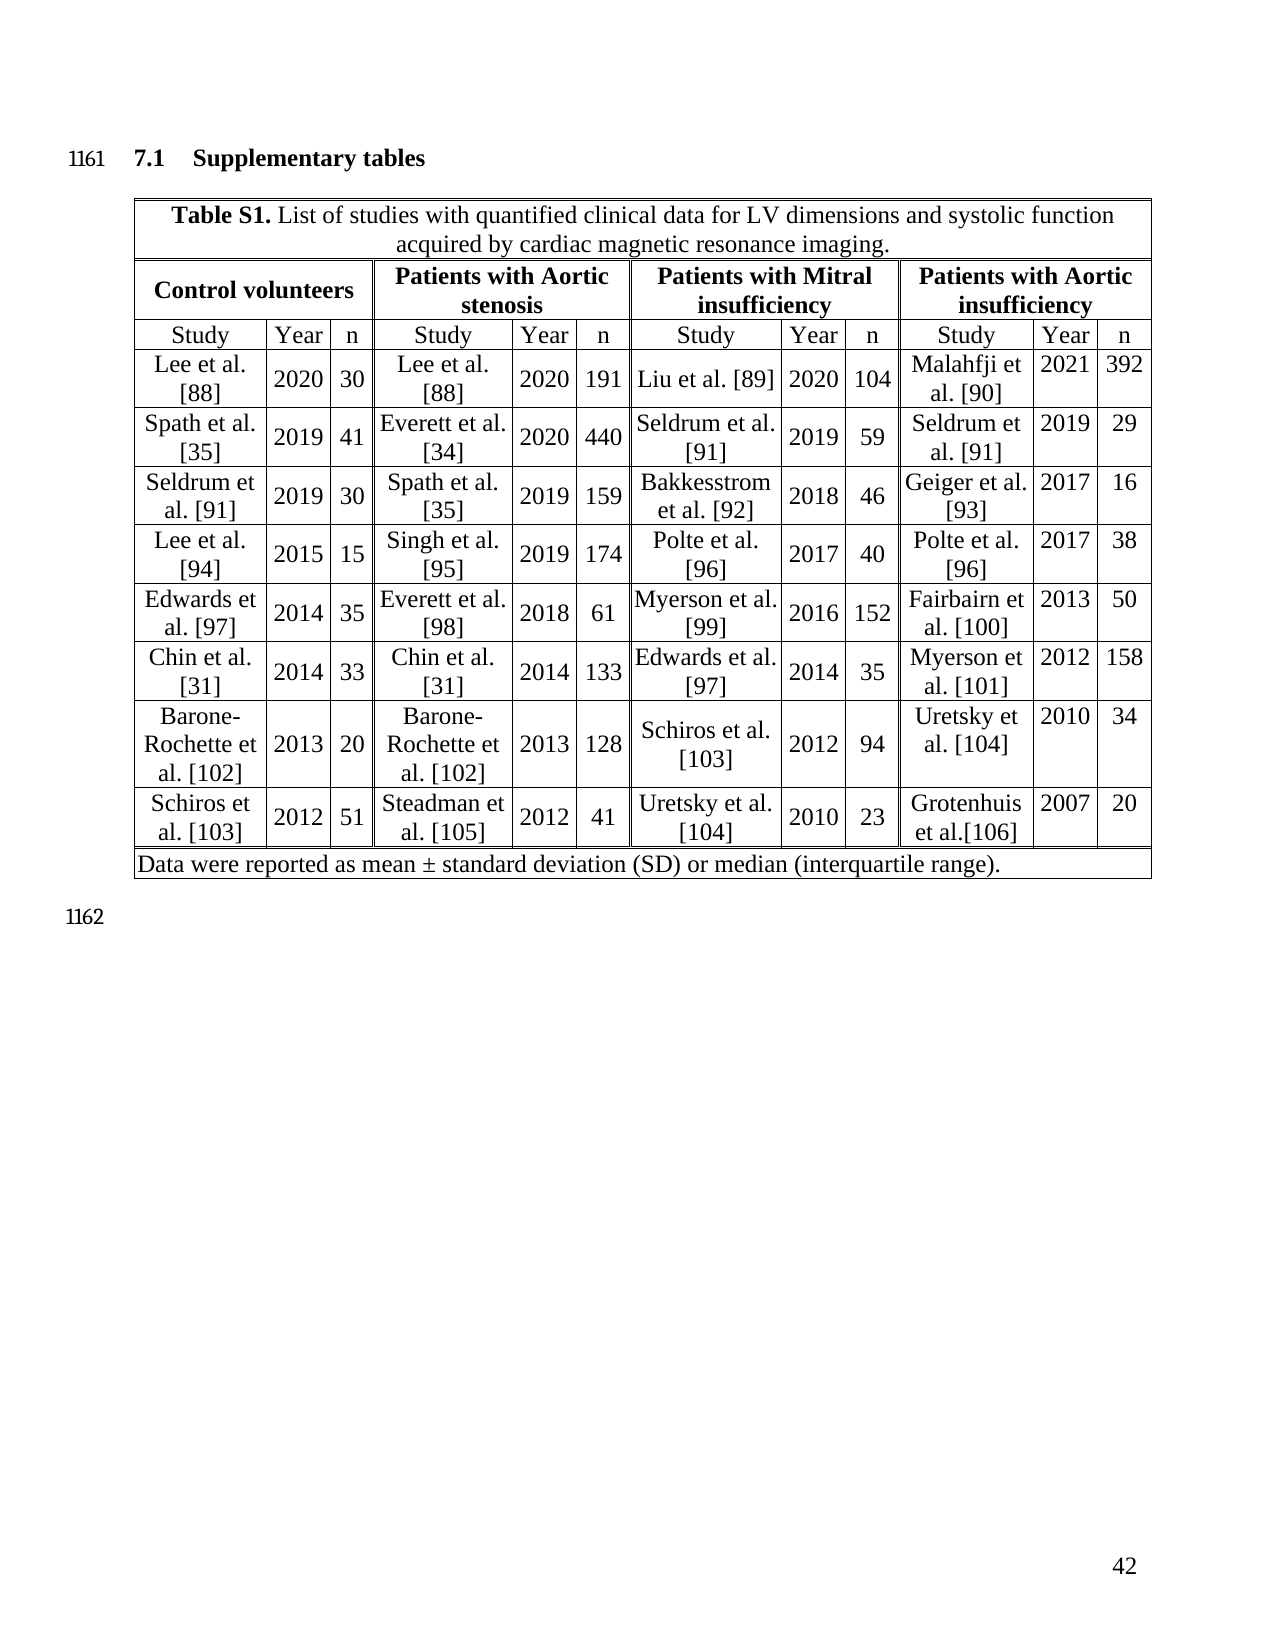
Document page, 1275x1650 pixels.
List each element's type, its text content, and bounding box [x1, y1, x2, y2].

table_cell Everett et al. [98] [375, 584, 512, 641]
table_cell 2019 [782, 408, 845, 466]
table_cell 2020 [513, 408, 576, 466]
table_cell Singh et al. [95] [375, 525, 512, 583]
table_cell Study [375, 320, 512, 348]
table_cell Year [513, 320, 576, 348]
table_cell Spath et al. [35] [135, 408, 266, 466]
table_cell Everett et al. [34] [375, 408, 512, 466]
table_cell 2019 [513, 467, 576, 524]
table_cell 2021 [1034, 350, 1097, 407]
table_cell Lee et al. [88] [375, 350, 512, 407]
table_cell 15 [331, 525, 372, 583]
table_cell Study [632, 320, 781, 348]
table_cell Year [782, 320, 845, 348]
table_cell Schiros et al. [103] [135, 788, 266, 846]
table_cell 2014 [267, 642, 330, 700]
table_cell Uretsky et al. [104] [632, 788, 781, 846]
table_cell 392 [1098, 350, 1151, 407]
table_cell 133 [577, 642, 629, 700]
table_cell n [1098, 320, 1151, 348]
table_cell Seldrum et al. [91] [632, 408, 781, 466]
table_cell 34 [1098, 701, 1151, 787]
table_cell 2012 [513, 788, 576, 846]
table_cell 2014 [513, 642, 576, 700]
table_cell 2020 [782, 350, 845, 407]
table_cell Patients with Mitral insufficiency [632, 261, 898, 319]
table_cell n [331, 320, 372, 348]
table_cell 38 [1098, 525, 1151, 583]
table_cell 23 [846, 788, 898, 846]
table_cell 41 [577, 788, 629, 846]
table_cell 35 [331, 584, 372, 641]
table_cell 159 [577, 467, 629, 524]
table_cell Lee et al. [88] [135, 350, 266, 407]
table_cell Year [267, 320, 330, 348]
table_cell Malahfji et al. [90] [901, 350, 1033, 407]
table_cell Barone-Rochette et al. [102] [135, 701, 266, 787]
table_cell 30 [331, 467, 372, 524]
table_cell Data were reported as mean ± standard deviation (SD) or median (interquartile range). [135, 849, 1151, 877]
table_cell 2018 [513, 584, 576, 641]
table_cell Study [135, 320, 266, 348]
table_cell 2010 [782, 788, 845, 846]
table_cell Polte et al. [96] [632, 525, 781, 583]
table_cell 2012 [782, 701, 845, 787]
table_cell Myerson et al. [101] [901, 642, 1033, 700]
table_cell Myerson et al. [99] [632, 584, 781, 641]
table_cell Seldrum et al. [91] [135, 467, 266, 524]
table_cell Patients with Aortic insufficiency [901, 261, 1151, 319]
table_cell 2013 [267, 701, 330, 787]
table_cell Patients with Aortic stenosis [375, 261, 629, 319]
table_cell Fairbairn et al. [100] [901, 584, 1033, 641]
table_cell Year [1034, 320, 1097, 348]
table_cell 2015 [267, 525, 330, 583]
table_cell 2017 [1034, 467, 1097, 524]
table_cell 20 [1098, 788, 1151, 846]
table_cell 59 [846, 408, 898, 466]
table_cell 2019 [267, 467, 330, 524]
table_cell Uretsky et al. [104] [901, 701, 1033, 787]
table_cell Control volunteers [135, 261, 372, 319]
table_cell Bakkesstrom et al. [92] [632, 467, 781, 524]
table_cell n [846, 320, 898, 348]
table_cell 2013 [1034, 584, 1097, 641]
table_cell 2012 [1034, 642, 1097, 700]
table_cell Lee et al. [94] [135, 525, 266, 583]
table_cell 2013 [513, 701, 576, 787]
table_cell Barone-Rochette et al. [102] [375, 701, 512, 787]
table_cell 2010 [1034, 701, 1097, 787]
table_cell Geiger et al. [93] [901, 467, 1033, 524]
table_cell 2016 [782, 584, 845, 641]
table_cell Edwards et al. [97] [135, 584, 266, 641]
table_cell 50 [1098, 584, 1151, 641]
table_cell 174 [577, 525, 629, 583]
table_cell 191 [577, 350, 629, 407]
table_cell Chin et al. [31] [135, 642, 266, 700]
table_cell 61 [577, 584, 629, 641]
table_cell 51 [331, 788, 372, 846]
table_cell 104 [846, 350, 898, 407]
table_cell Edwards et al. [97] [632, 642, 781, 700]
table_cell Liu et al. [89] [632, 350, 781, 407]
table_cell 440 [577, 408, 629, 466]
table_cell 158 [1098, 642, 1151, 700]
table_cell 2017 [782, 525, 845, 583]
table_cell 2020 [513, 350, 576, 407]
table_cell Grotenhuis et al.[106] [901, 788, 1033, 846]
table_cell 2019 [513, 525, 576, 583]
table_cell 46 [846, 467, 898, 524]
table_cell 2007 [1034, 788, 1097, 846]
table_cell Polte et al. [96] [901, 525, 1033, 583]
table_cell Steadman et al. [105] [375, 788, 512, 846]
table_cell Study [901, 320, 1033, 348]
table_cell 2017 [1034, 525, 1097, 583]
table_cell 2020 [267, 350, 330, 407]
table_cell 2014 [267, 584, 330, 641]
table_cell n [577, 320, 629, 348]
table_cell 2012 [267, 788, 330, 846]
table_cell 40 [846, 525, 898, 583]
table_cell 2014 [782, 642, 845, 700]
table_cell 30 [331, 350, 372, 407]
table_cell 128 [577, 701, 629, 787]
table_cell 35 [846, 642, 898, 700]
subtitle Supplementary tables [133, 143, 1152, 172]
table_cell 29 [1098, 408, 1151, 466]
table_cell 2019 [267, 408, 330, 466]
table_cell Seldrum et al. [91] [901, 408, 1033, 466]
table_cell 33 [331, 642, 372, 700]
table_cell 20 [331, 701, 372, 787]
table_cell 2019 [1034, 408, 1097, 466]
table_cell Schiros et al. [103] [632, 701, 781, 787]
table_cell Spath et al. [35] [375, 467, 512, 524]
table_cell 2018 [782, 467, 845, 524]
table_cell Chin et al. [31] [375, 642, 512, 700]
table_cell 94 [846, 701, 898, 787]
table_cell 41 [331, 408, 372, 466]
table_cell 152 [846, 584, 898, 641]
table_cell 16 [1098, 467, 1151, 524]
